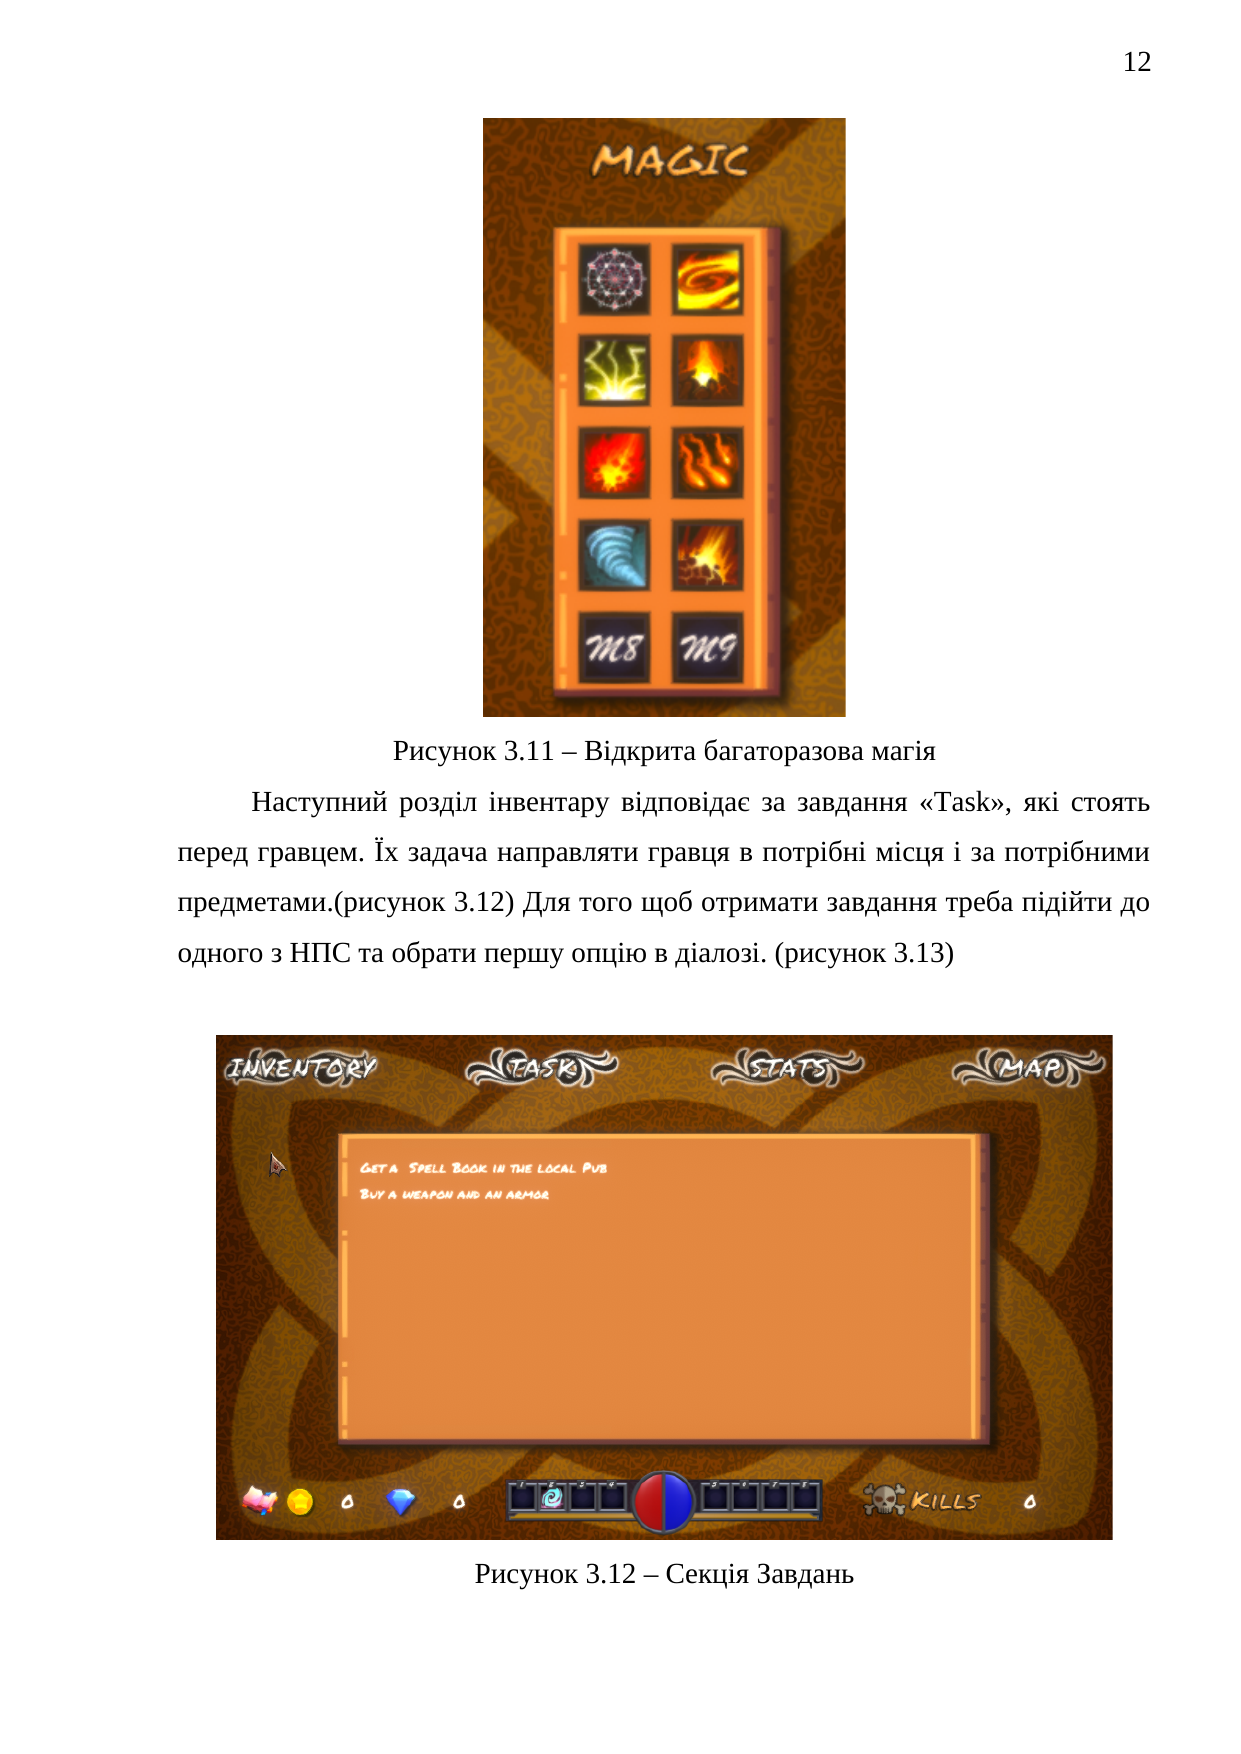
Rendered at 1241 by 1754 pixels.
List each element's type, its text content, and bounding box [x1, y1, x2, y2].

text Рисунок 3.12 – Секція Завдань [177, 1557, 1152, 1590]
picture [483, 118, 846, 717]
text Рисунок 3.11 – Відкрита багаторазова магія [177, 733, 1152, 767]
picture [216, 1035, 1113, 1540]
text Наступний розділ інвентару відповідає за завдання «Task», які стоять перед гравцем. Їх задача направляти гравця в потрібні місця і за потрібними предметами.(рисунок 3.12) Для того щоб отримати завдання треба підійти до одного з НПС та обрати першу опцію в діалозі. (рисунок 3.13) [177, 784, 1152, 968]
